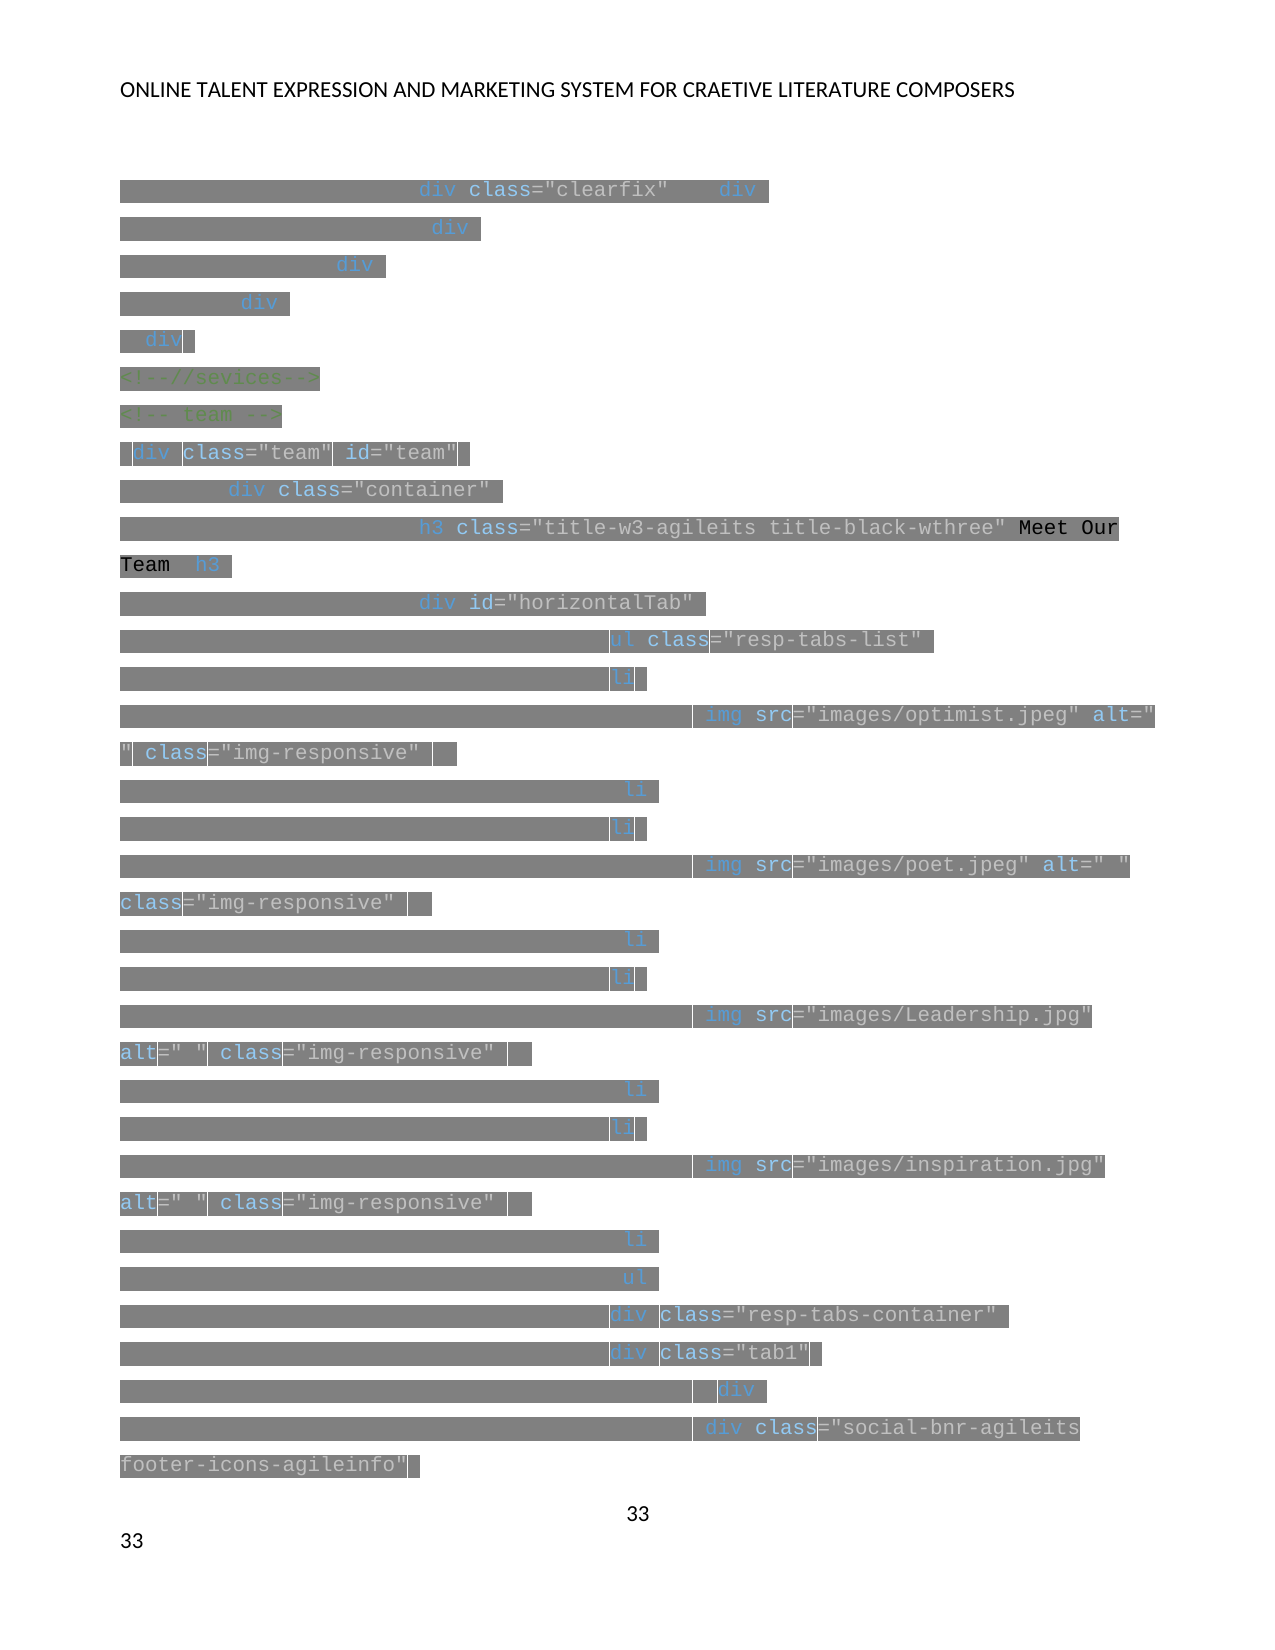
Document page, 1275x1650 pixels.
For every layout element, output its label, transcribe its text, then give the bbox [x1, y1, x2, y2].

text <li> [120, 960, 1155, 998]
text <li> [120, 660, 1155, 698]
text <div class="resp-tabs-container"> [120, 1298, 1155, 1335]
text <div class="clearfix"> </div> [120, 173, 1155, 210]
text </li> [120, 1223, 1155, 1260]
text <li> [120, 1110, 1155, 1148]
text <img src="images/poet.jpeg" alt=" " class="img-responsive" /> [120, 848, 1155, 923]
text <div id="horizontalTab"> [120, 585, 1155, 623]
text </li> [120, 773, 1155, 810]
text <div class="container"> [120, 473, 1155, 510]
text <!-- team --> [120, 398, 1155, 435]
text </div> [120, 210, 1155, 248]
text <div class="tab1"> [120, 1335, 1155, 1373]
text <div class="social-bnr-agileits footer-icons-agileinfo"> [120, 1410, 1155, 1485]
text <img src="images/Leadership.jpg" alt=" " class="img-responsive" /> [120, 998, 1155, 1073]
text <h3 class="title-w3-agileits title-black-wthree">Meet Our Team</h3> [120, 510, 1155, 585]
text <!--//sevices--> [120, 360, 1155, 398]
text </li> [120, 1073, 1155, 1110]
text </li> [120, 923, 1155, 960]
text </ul> [120, 1260, 1155, 1298]
text </div> [120, 1373, 1155, 1410]
text <img src="images/optimist.jpeg" alt=" " class="img-responsive" /> [120, 698, 1155, 773]
text <div class="team" id="team"> [120, 435, 1155, 473]
text </div> [120, 285, 1155, 323]
text </div> [120, 323, 1155, 360]
text <li> [120, 810, 1155, 848]
text <ul class="resp-tabs-list"> [120, 623, 1155, 660]
text <img src="images/inspiration.jpg" alt=" " class="img-responsive" /> [120, 1148, 1155, 1223]
text </div> [120, 248, 1155, 285]
